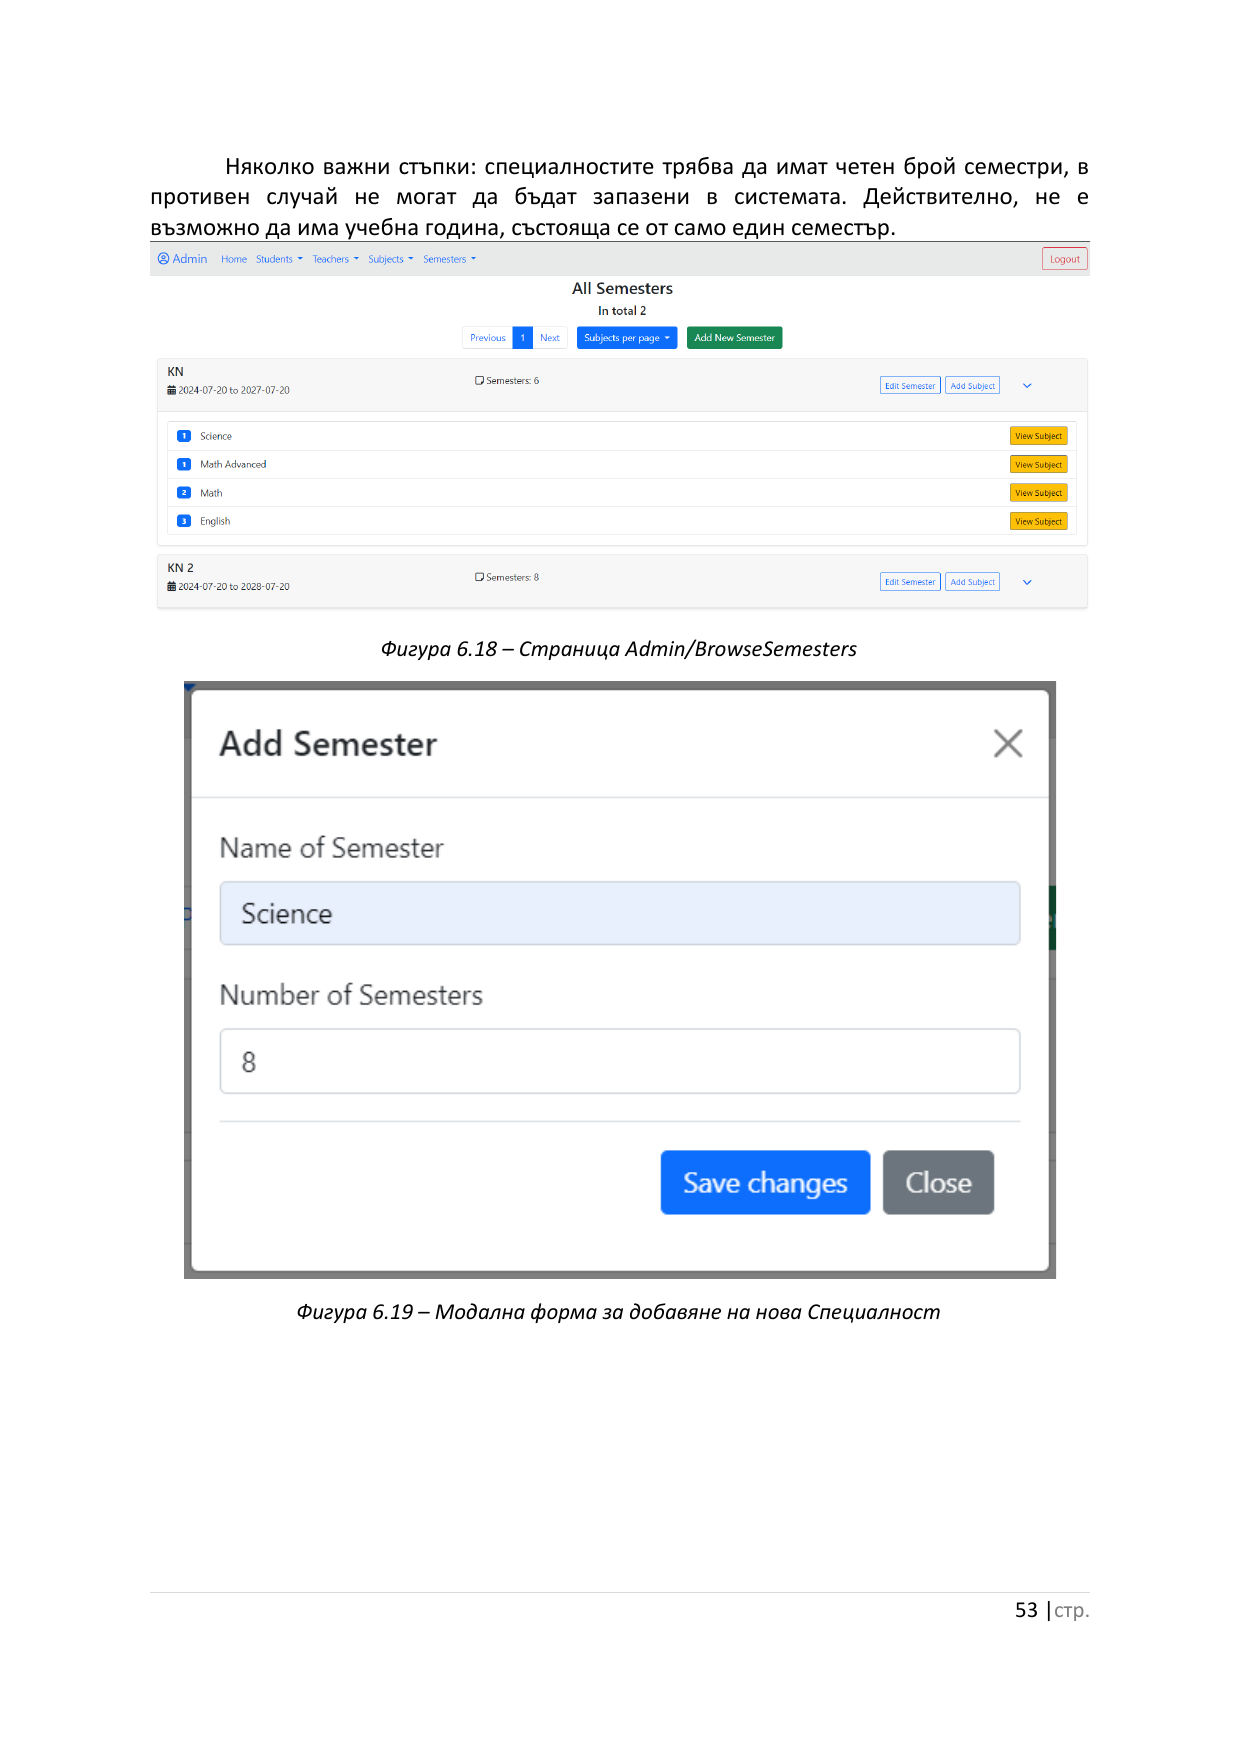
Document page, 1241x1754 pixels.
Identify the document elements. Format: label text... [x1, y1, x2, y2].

picture [184, 681, 1057, 1279]
picture [150, 241, 1091, 616]
text Фигура 6.19 – Модална форма за добавяне на нова Специалност [150, 1297, 1090, 1325]
text Фигура 6.18 – Страница Admin/BrowseSemesters [150, 634, 1090, 663]
text Няколко важни стъпки: специалностите трябва да имат четен брой семестри, в противен случай не могат да бъдат запазени в системата. Действително, не е възможно да има учебна година, състояща се от само един семестър. [150, 150, 1090, 241]
